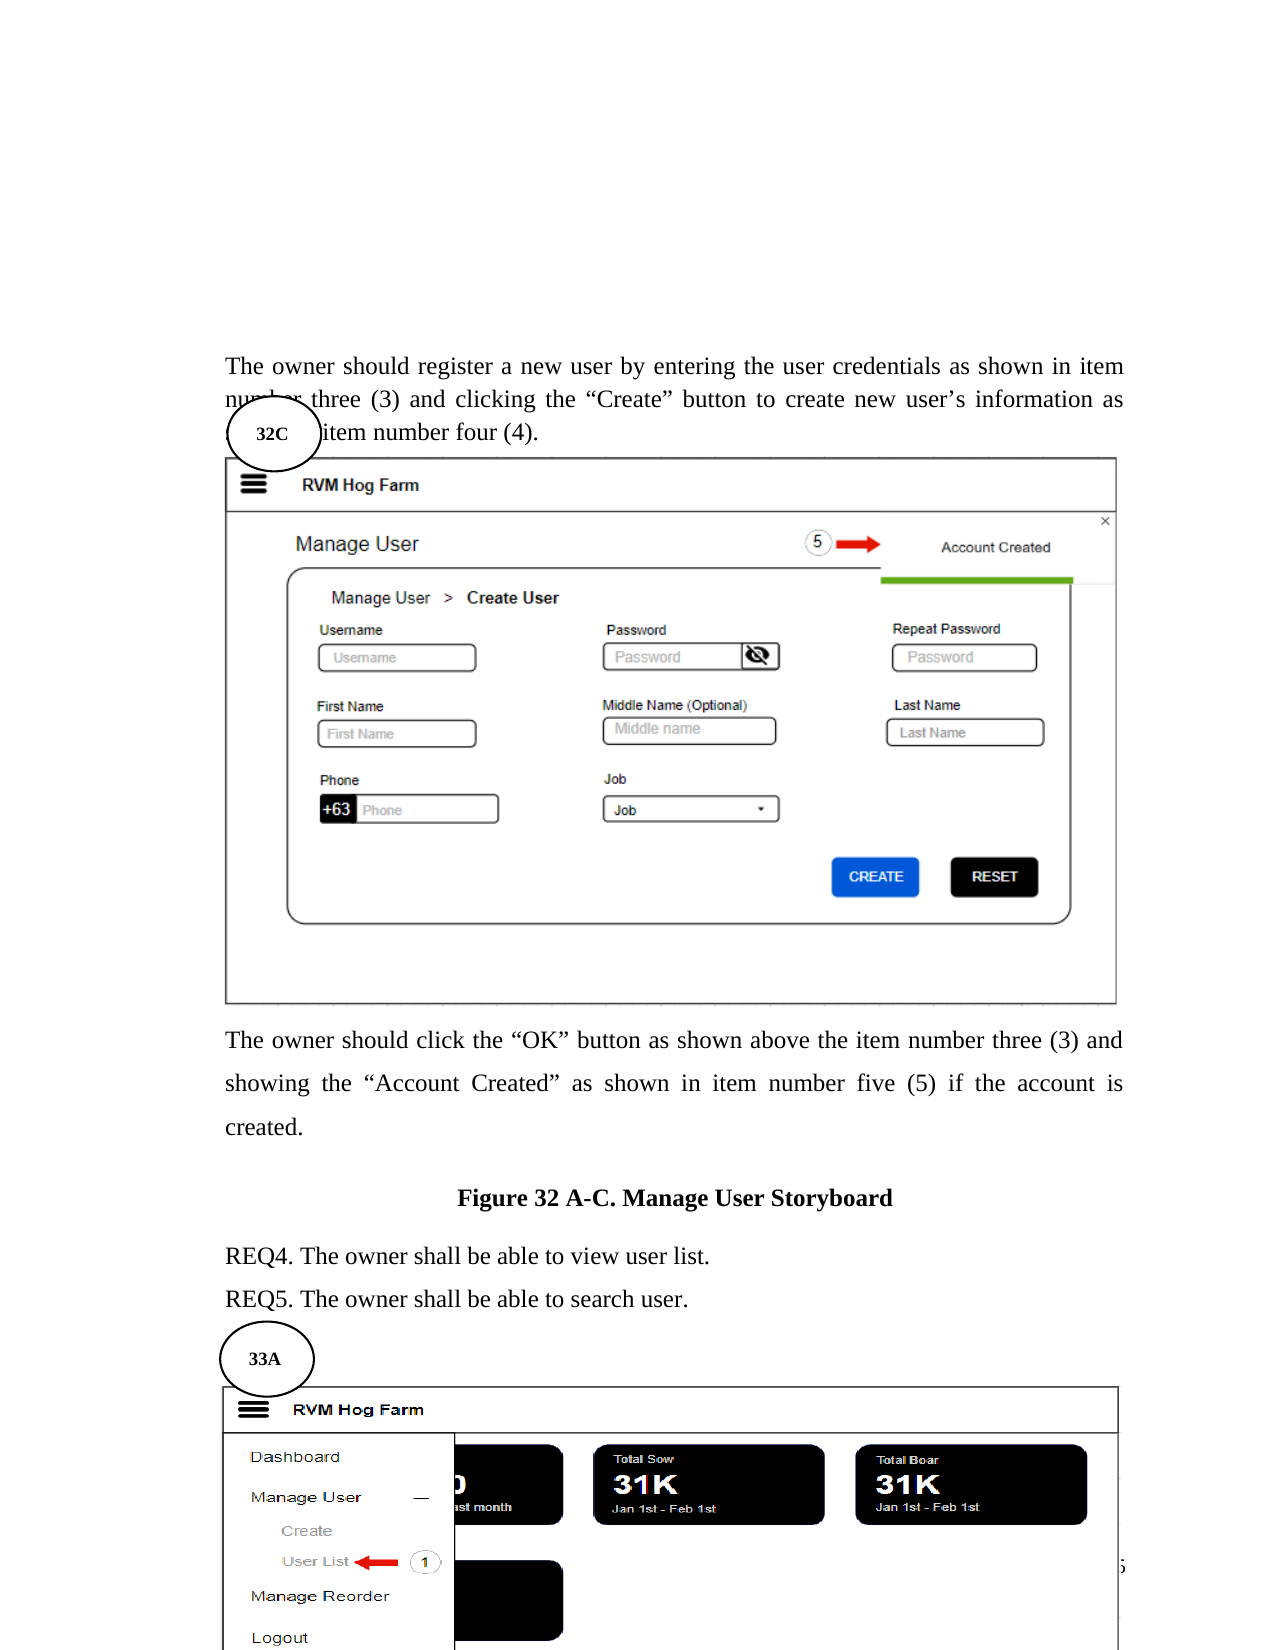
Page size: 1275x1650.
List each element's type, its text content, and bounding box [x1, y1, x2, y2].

text REQ5. The owner shall be able to search user. [225, 1284, 1125, 1313]
picture [224, 456, 1117, 1007]
text Figure 32 A-C. Manage User Storyboard [225, 1183, 1125, 1212]
text The owner should register a new user by entering the user credentials as shown in item number three (3) and clicking the “Create” button to create new user’s information as shown in item number four (4). [225, 351, 1125, 446]
text The owner should click the “OK” button as shown above the item number three (3) and showing the “Account Created” as shown in item number five (5) if the account is created. [225, 1025, 1125, 1140]
text REQ4. The owner shall be able to view user list. [225, 1241, 1125, 1270]
picture [220, 1386, 1122, 1650]
